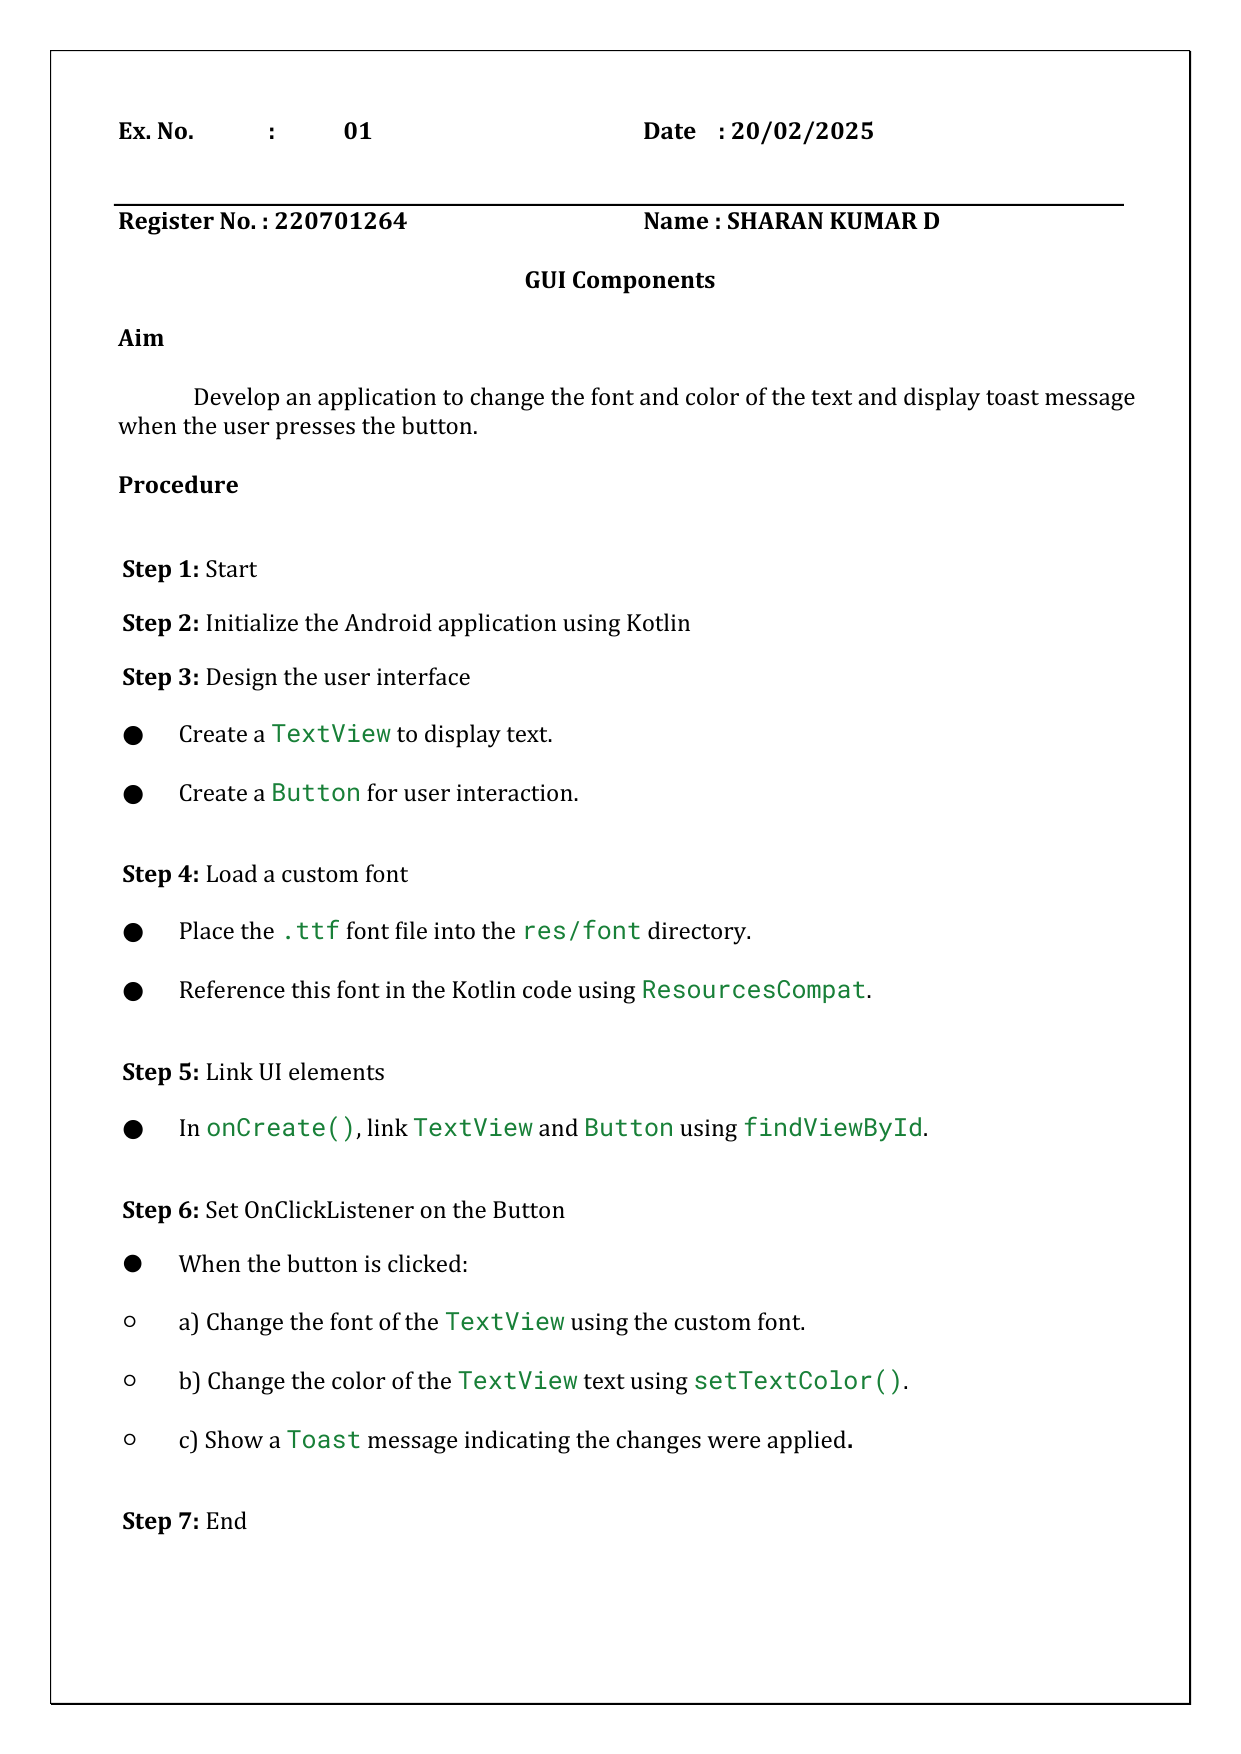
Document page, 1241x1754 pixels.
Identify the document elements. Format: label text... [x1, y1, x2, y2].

text Step 1: Start [122, 553, 1137, 582]
text Step 5: Link UI elements [122, 1056, 1137, 1085]
list a) Change the font of the TextView using the custom font. [122, 1304, 1137, 1363]
text Register No. : 220701264 Name : SHARAN KUMAR D [118, 175, 1137, 235]
list In onCreate(), link TextView and Button using findViewById. [122, 1110, 1137, 1169]
text Step 3: Design the user interface [122, 662, 1137, 691]
text Step 4: Load a custom font [122, 859, 1137, 888]
list When the button is clicked: [122, 1249, 1137, 1304]
text Step 6: Set OnClickListener on the Button [122, 1194, 1137, 1224]
list Place the .ttf font file into the res/font directory. [122, 913, 1137, 972]
text Procedure [118, 469, 1137, 499]
text Develop an application to change the font and color of the text and display toast message when the user presses the button. [118, 382, 1137, 440]
list c) Show a Toast message indicating the changes were applied. [122, 1422, 1137, 1481]
list b) Change the color of the TextView text using setTextColor(). [122, 1363, 1137, 1422]
text Ex. No. : 01 Date : 20/02/2025 [118, 116, 1137, 145]
text Step 7: End [122, 1506, 1137, 1535]
text GUI Components [143, 264, 1096, 294]
text Step 2: Initialize the Android application using Kotlin [122, 607, 1137, 637]
list Create a TextView to display text. [122, 716, 1137, 775]
text Aim [118, 323, 1137, 352]
list Create a Button for user interaction. [122, 775, 1137, 834]
list Reference this font in the Kotlin code using ResourcesCompat. [122, 972, 1137, 1031]
